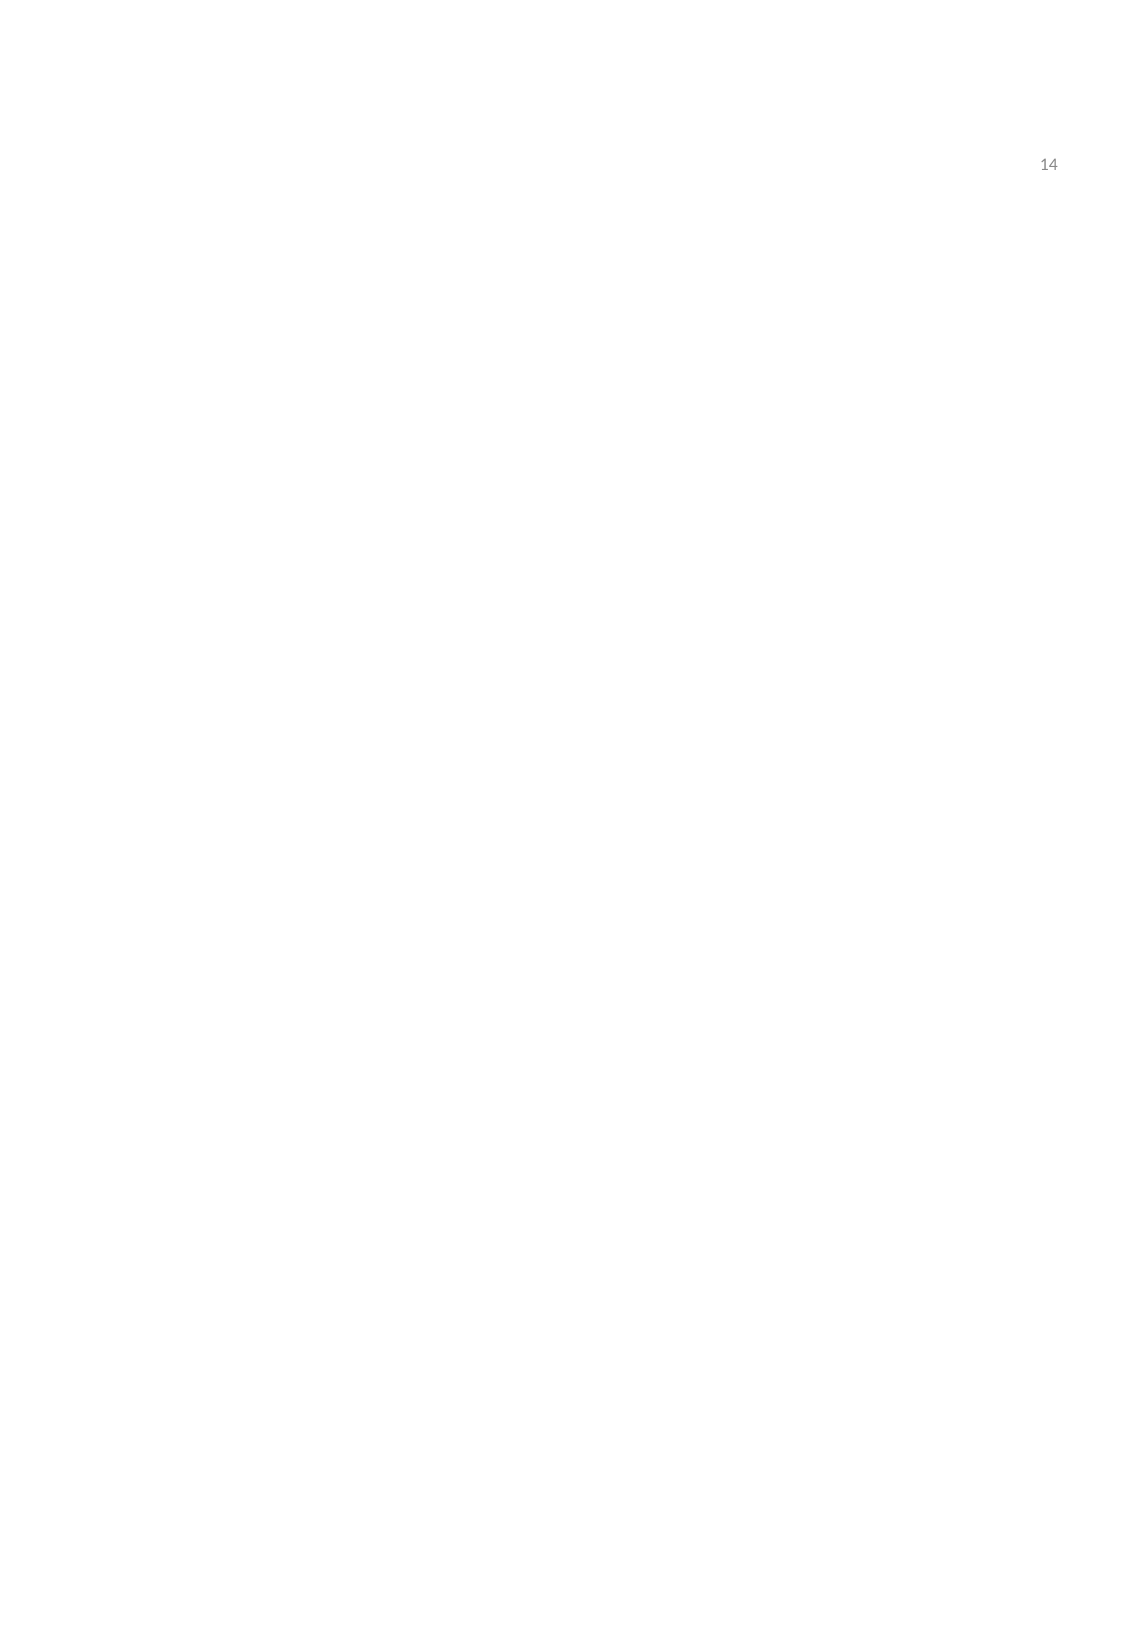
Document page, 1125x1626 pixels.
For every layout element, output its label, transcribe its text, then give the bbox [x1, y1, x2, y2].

text 14 [1039, 153, 1110, 175]
